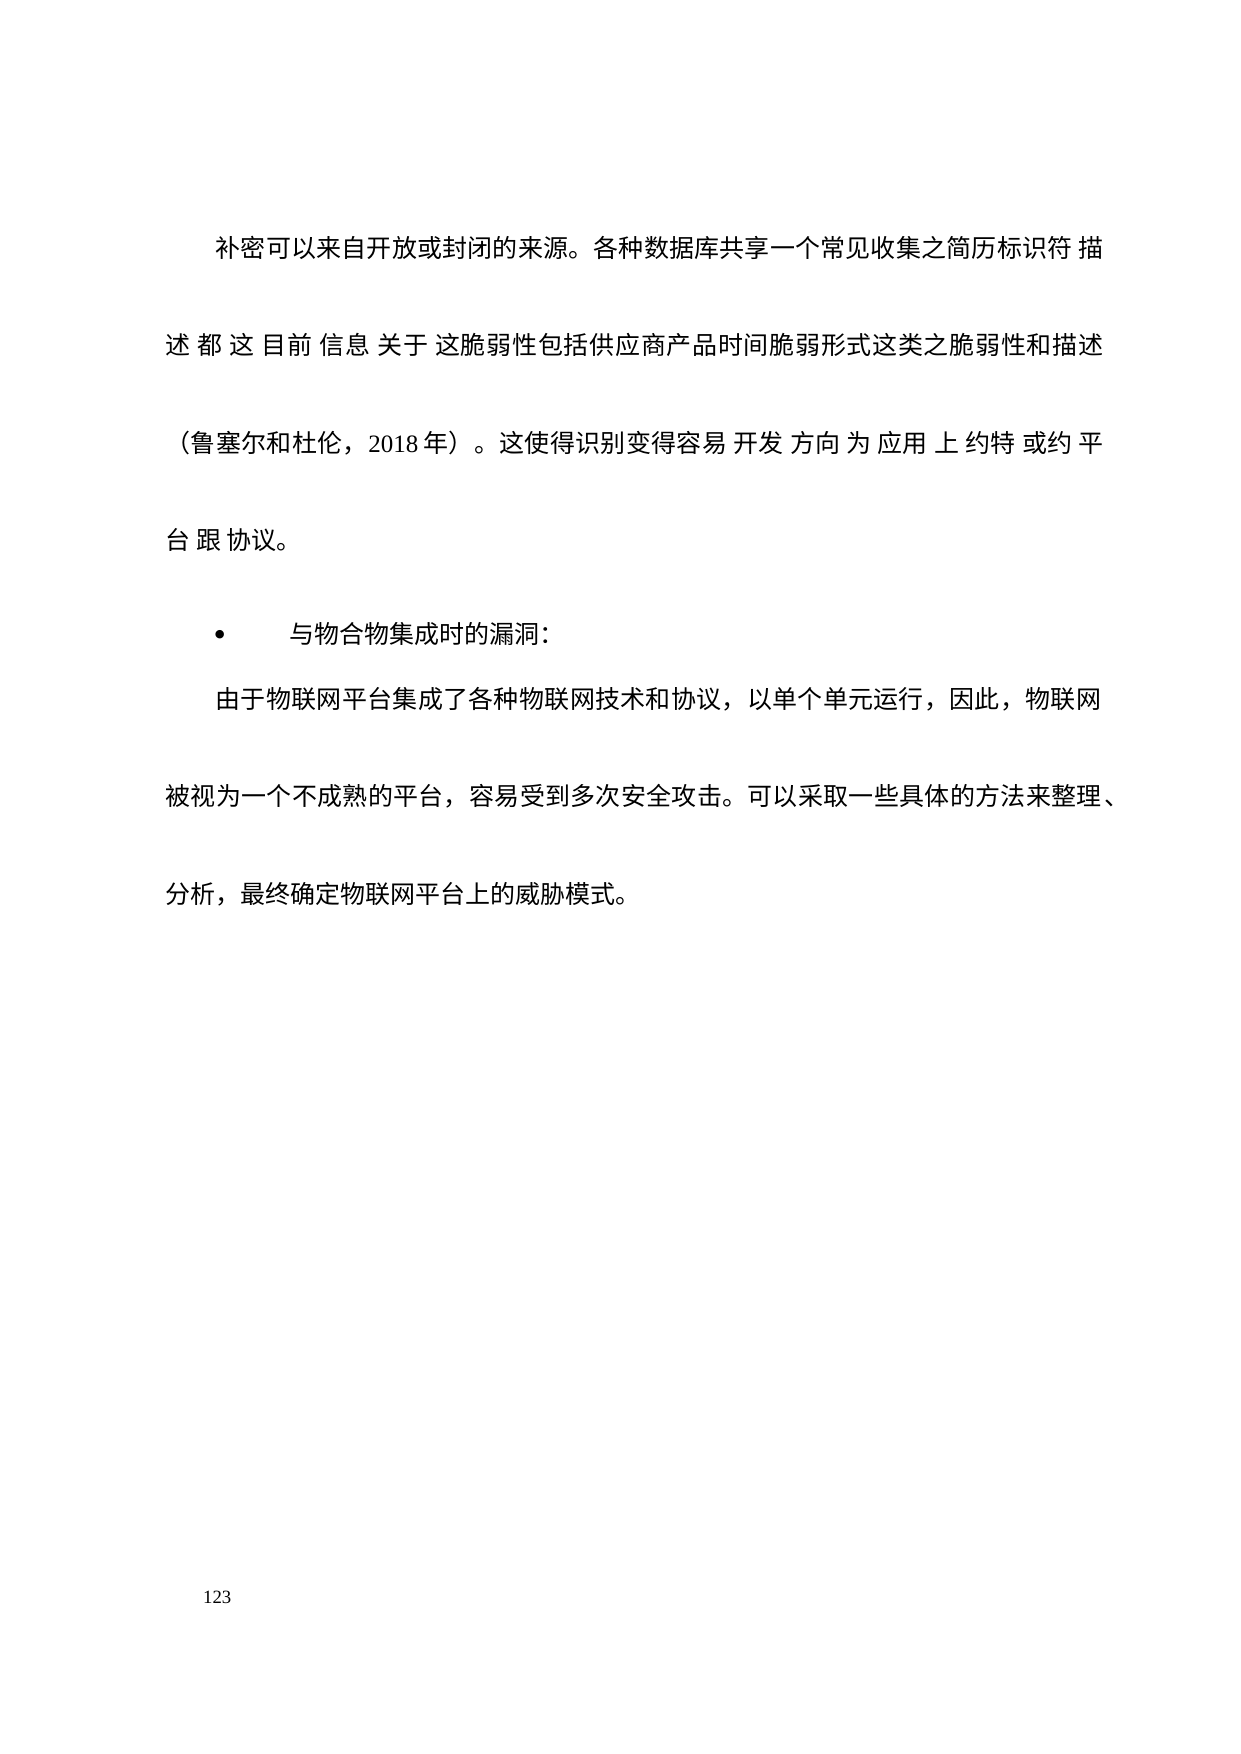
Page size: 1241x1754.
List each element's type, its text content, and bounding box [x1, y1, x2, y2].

text 由于物联网平台集成了各种物联网技术和协议，以单个单元运行，因此，物联网被视为一个不成熟的平台，容易受到多次安全攻击。可以采取一些具体的方法来整理、分析，最终确定物联网平台上的威胁模式。 [165, 665, 1104, 925]
text 补密可以来自开放或封闭的来源。各种数据库共享一个常见收集之简历标识符 描述 都 这 目前 信息 关于 这脆弱性包括供应商产品时间脆弱形式这类之脆弱性和描述（鲁塞尔和杜伦，2018年）。这使得识别变得容易 开发 方向 为 应用 上 约特 或约 平台 跟 协议。 [165, 214, 1104, 571]
list 与物合物集成时的漏洞： [165, 600, 1104, 665]
